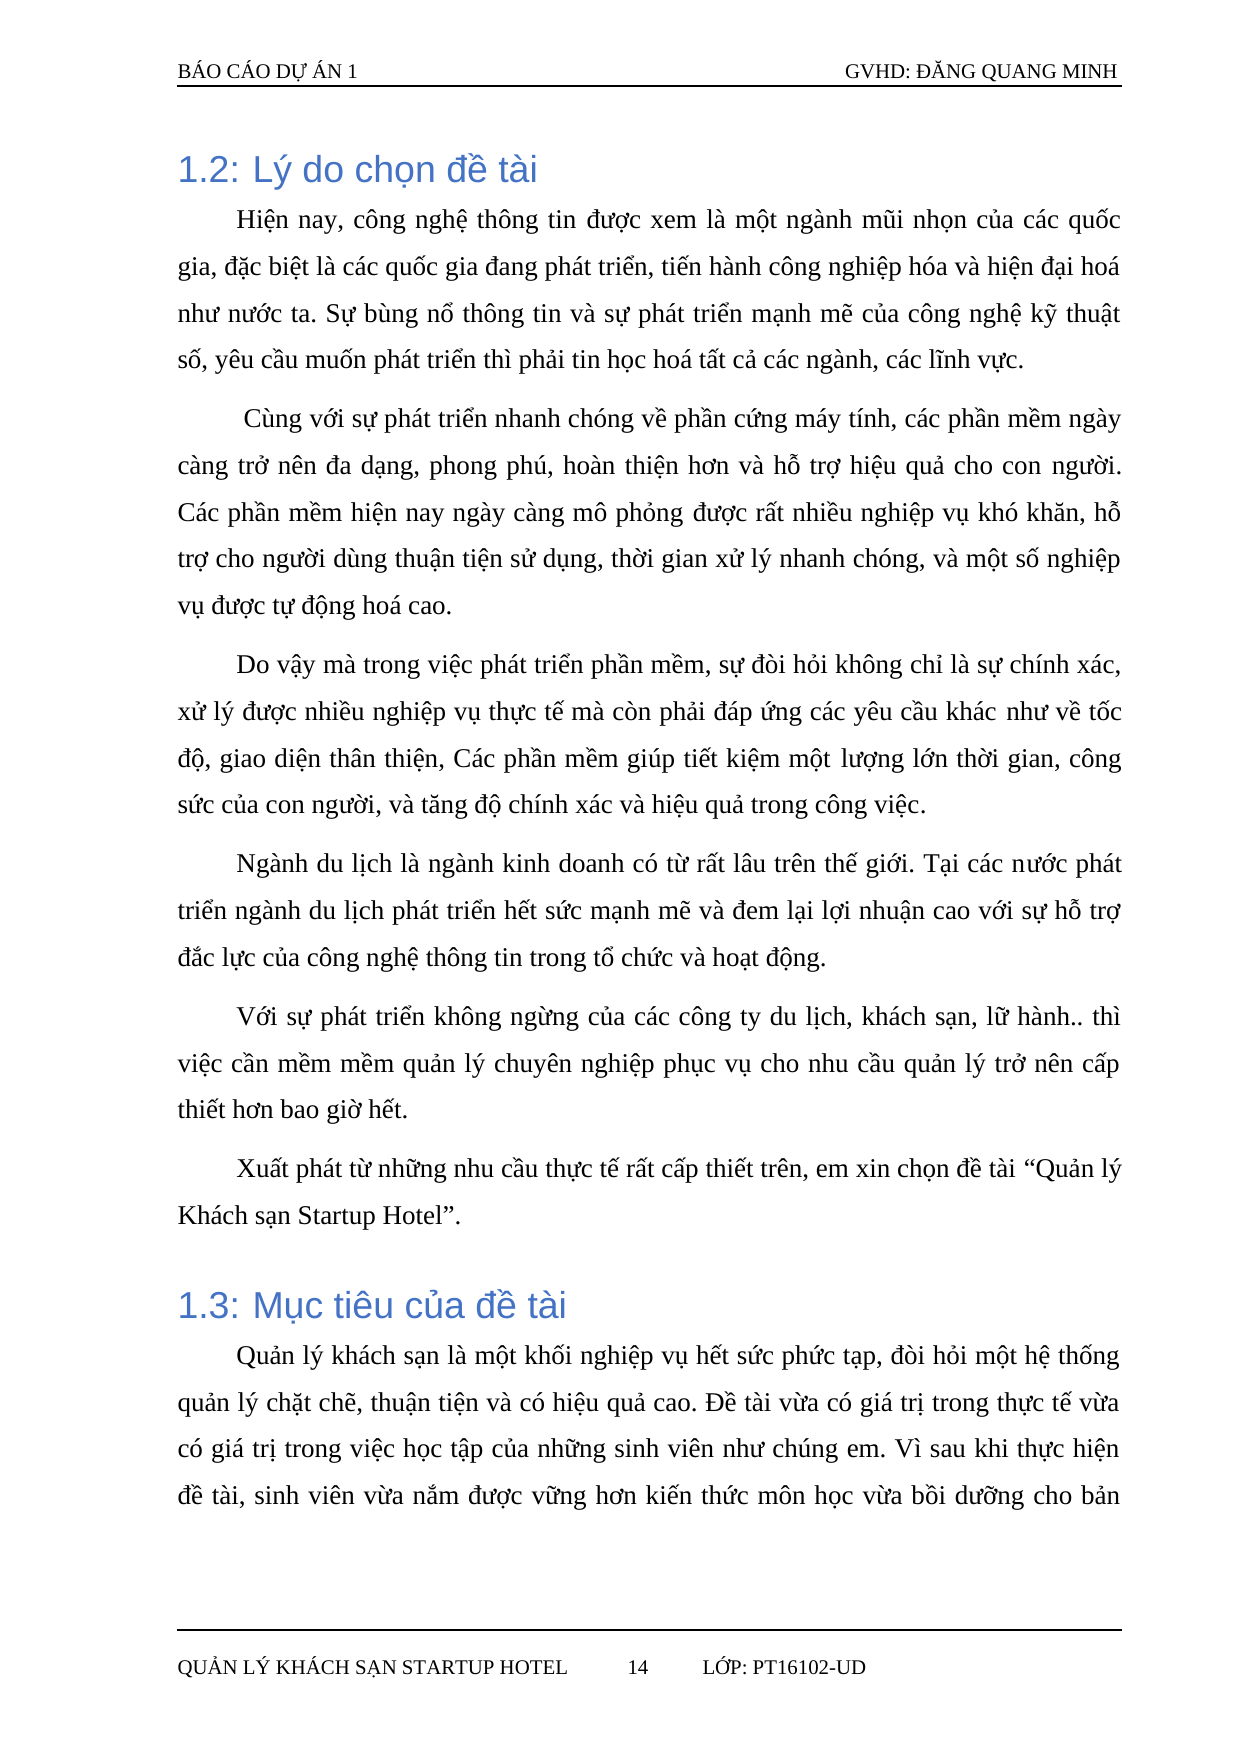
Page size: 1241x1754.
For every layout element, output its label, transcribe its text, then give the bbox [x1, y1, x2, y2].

text Hiện nay, công nghệ thông tin được xem là một ngành mũi nhọn của các quốc gia, đặc biệt là các quốc gia đang phát triển, tiến hành công nghiệp hóa và hiện đại hoá như nước ta. Sự bùng nổ thông tin và sự phát triển mạnh mẽ của công nghệ kỹ thuật số, yêu cầu muốn phát triển thì phải tin học hoá tất cả các ngành, các lĩnh vực. [177, 203, 1122, 374]
text Với sự phát triển không ngừng của các công ty du lịch, khách sạn, lữ hành.. thì việc cần mềm mềm quản lý chuyên nghiệp phục vụ cho nhu cầu quản lý trở nên cấp thiết hơn bao giờ hết. [177, 1000, 1122, 1124]
text Cùng với sự phát triển nhanh chóng về phần cứng máy tính, các phần mềm ngày càng trở nên đa dạng, phong phú, hoàn thiện hơn và hỗ trợ hiệu quả cho con người. Các phần mềm hiện nay ngày càng mô phỏng được rất nhiều nghiệp vụ khó khăn, hỗ trợ cho người dùng thuận tiện sử dụng, thời gian xử lý nhanh chóng, và một số nghiệp vụ được tự động hoá cao. [177, 402, 1122, 620]
text Ngành du lịch là ngành kinh doanh có từ rất lâu trên thế giới. Tại các nước phát triển ngành du lịch phát triển hết sức mạnh mẽ và đem lại lợi nhuận cao với sự hỗ trợ đắc lực của công nghệ thông tin trong tổ chức và hoạt động. [177, 847, 1122, 972]
subtitle Mục tiêu của đề tài [177, 1283, 1122, 1326]
text Do vậy mà trong việc phát triển phần mềm, sự đòi hỏi không chỉ là sự chính xác, xử lý được nhiều nghiệp vụ thực tế mà còn phải đáp ứng các yêu cầu khác như về tốc độ, giao diện thân thiện, Các phần mềm giúp tiết kiệm một lượng lớn thời gian, công sức của con người, và tăng độ chính xác và hiệu quả trong công việc. [177, 648, 1122, 819]
text Xuất phát từ những nhu cầu thực tế rất cấp thiết trên, em xin chọn đề tài “Quản lý Khách sạn Startup Hotel”. [177, 1152, 1122, 1230]
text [177, 1339, 1122, 1510]
subtitle Lý do chọn đề tài [177, 148, 1122, 191]
